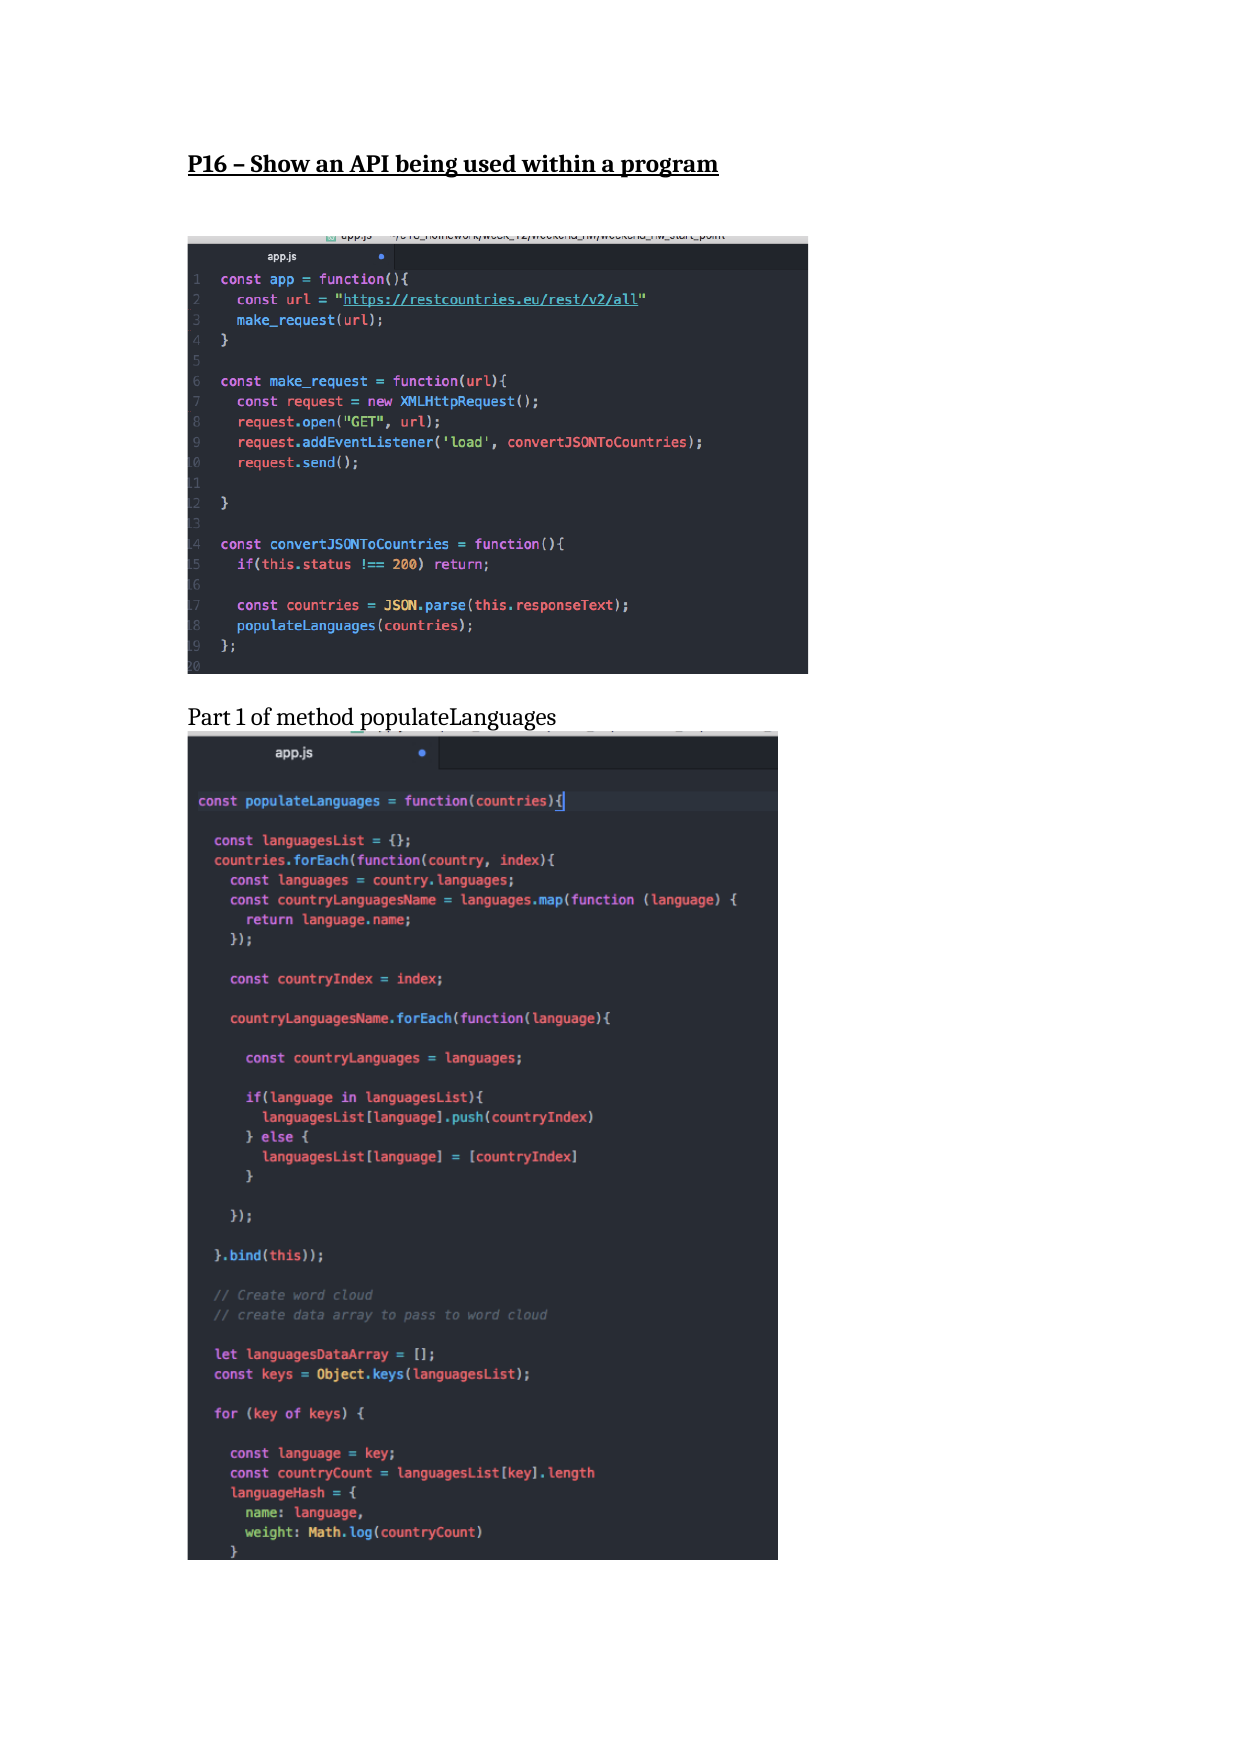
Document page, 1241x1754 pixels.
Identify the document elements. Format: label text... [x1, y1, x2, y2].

picture [187, 236, 809, 674]
text P16 – Show an API being used within a program [187, 150, 1053, 179]
text Part 1 of method populateLanguages [187, 702, 1053, 731]
picture [187, 731, 778, 1560]
